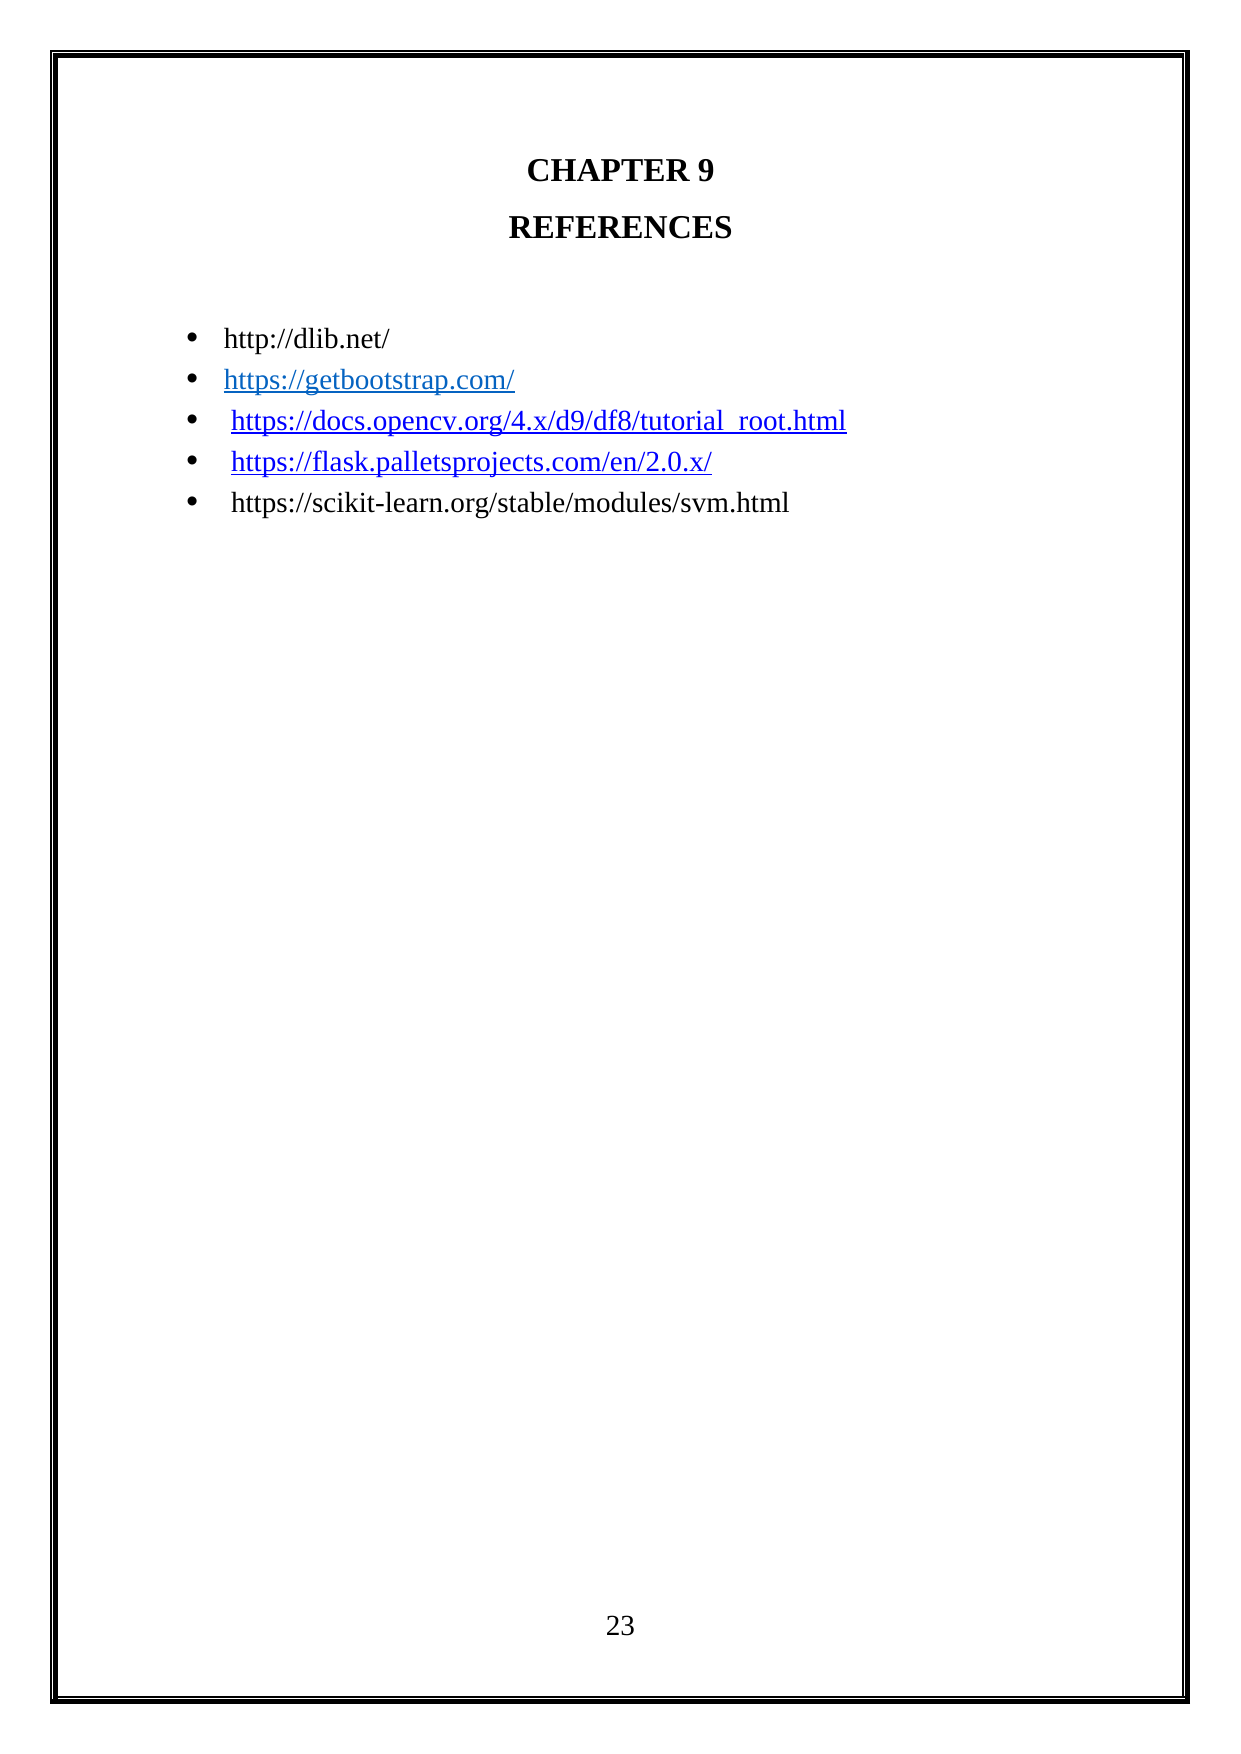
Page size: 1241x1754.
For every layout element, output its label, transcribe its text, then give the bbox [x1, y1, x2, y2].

text REFERENCES [151, 208, 1090, 246]
list https://docs.opencv.org/4.x/d9/df8/tutorial_root.html [186, 399, 1131, 438]
list http://dlib.net/ [186, 317, 1131, 355]
list https://scikit-learn.org/stable/modules/svm.html [186, 482, 1131, 520]
list https://flask.palletsprojects.com/en/2.0.x/ [186, 440, 1131, 479]
list https://getbootstrap.com/ [186, 358, 1131, 397]
text CHAPTER 9 [151, 150, 1090, 188]
